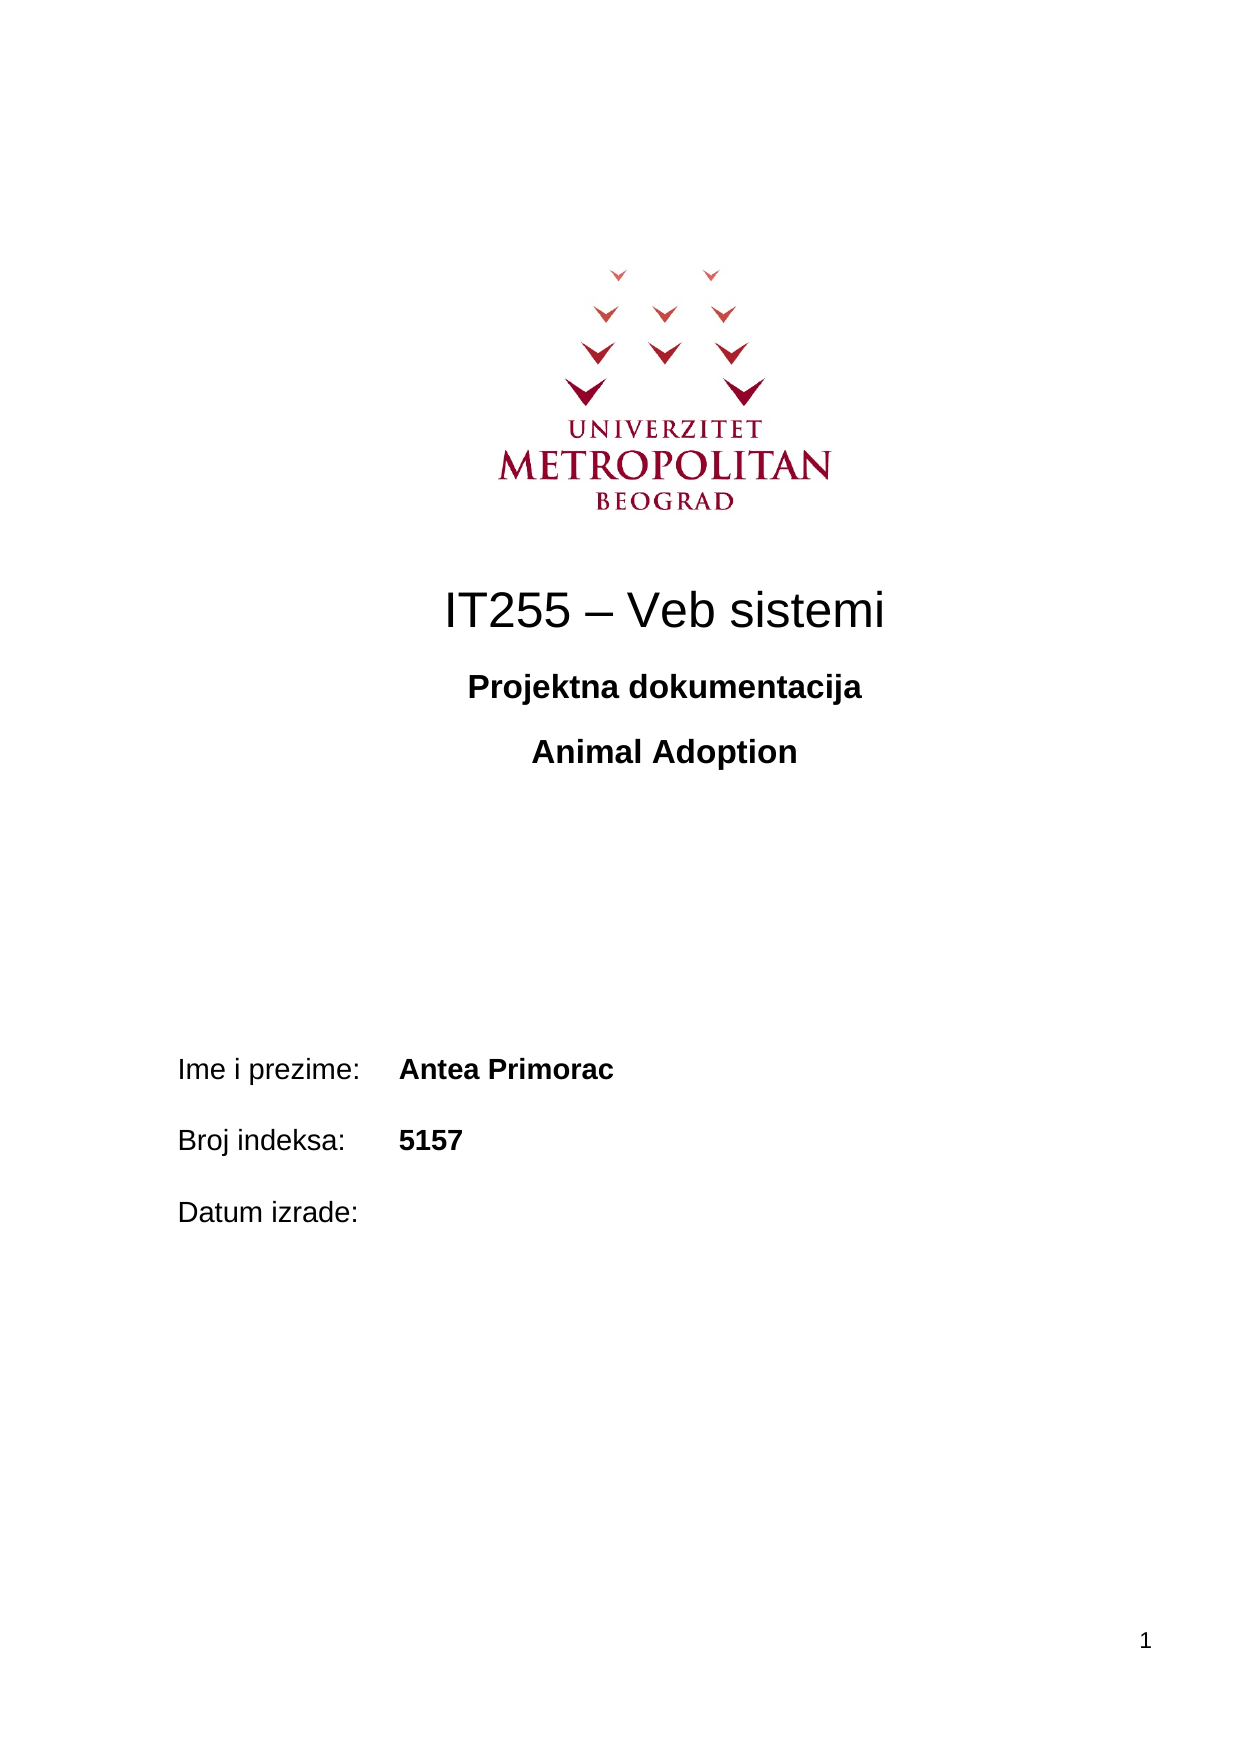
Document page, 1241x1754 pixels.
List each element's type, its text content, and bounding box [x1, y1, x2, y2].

text Broj indeksa: 5157 [177, 1123, 1152, 1157]
text Ime i prezime: Antea Primorac [177, 1052, 1152, 1086]
picture [465, 220, 864, 546]
text Datum izrade: [177, 1194, 1152, 1228]
title IT255 – Veb sistemi [177, 580, 1152, 638]
subtitle Projektna dokumentacija [177, 667, 1152, 706]
subtitle Animal Adoption [177, 732, 1152, 771]
